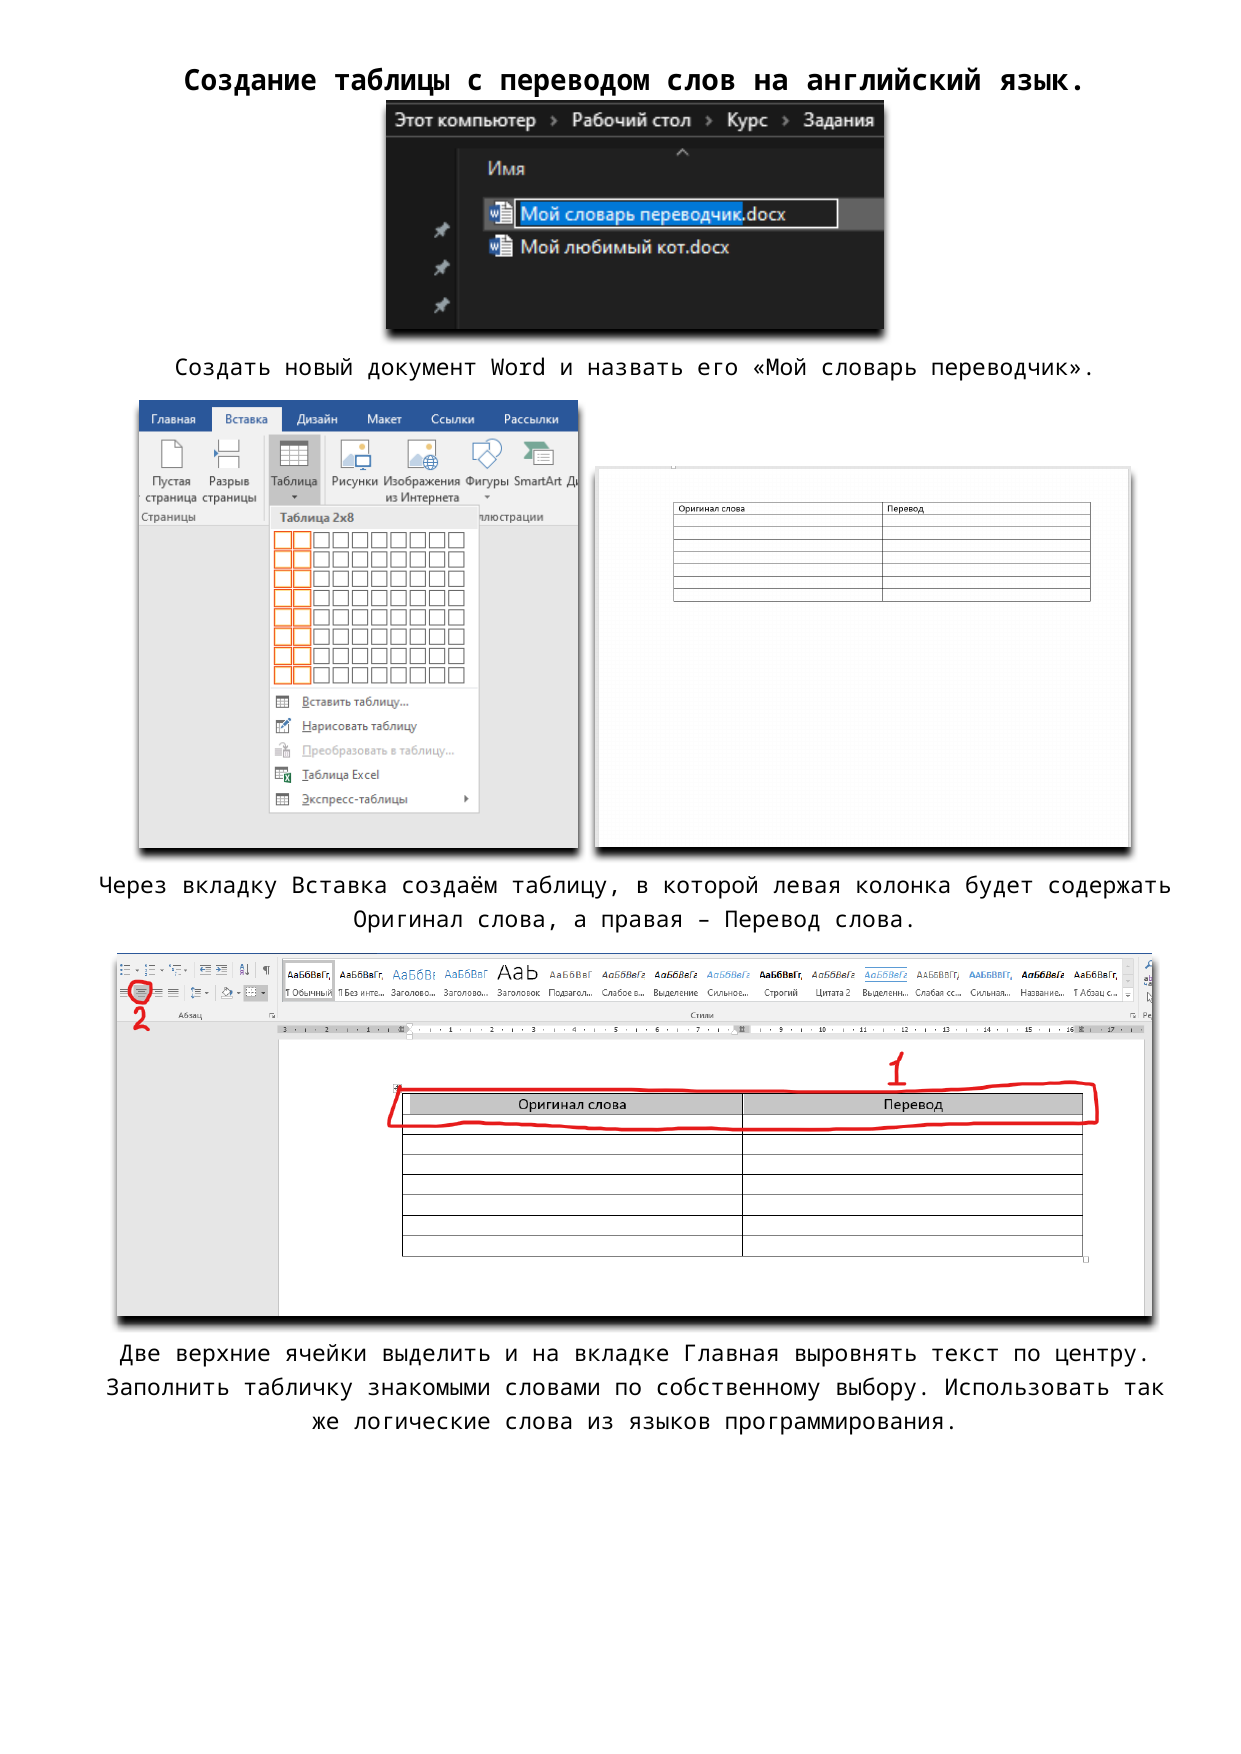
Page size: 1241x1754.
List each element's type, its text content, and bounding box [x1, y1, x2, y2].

picture [595, 466, 1131, 847]
picture [139, 400, 578, 848]
picture [117, 953, 1152, 1316]
picture [386, 100, 884, 329]
